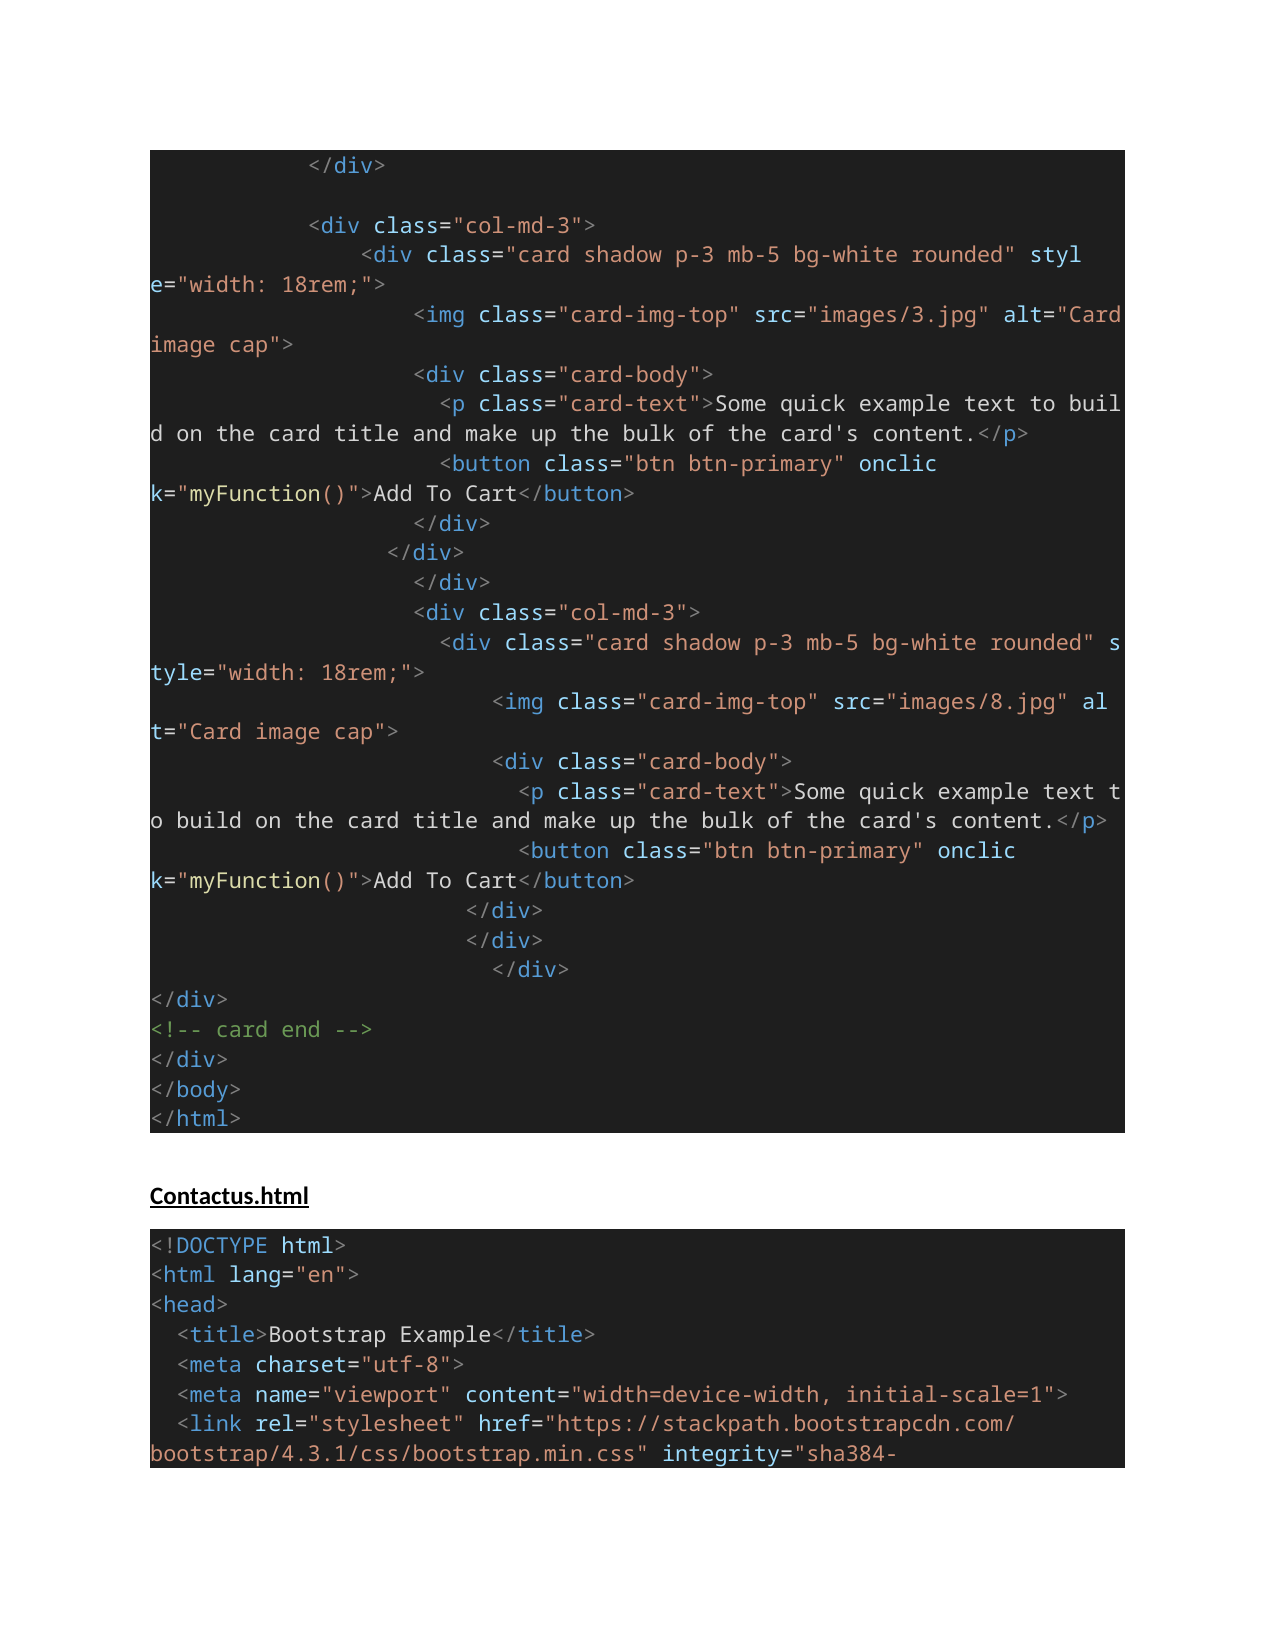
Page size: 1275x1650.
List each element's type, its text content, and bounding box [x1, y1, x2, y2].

text <title>Bootstrap Example</title> [150, 1319, 1125, 1349]
text </div> [150, 150, 1125, 180]
text </div> [150, 1044, 1125, 1073]
text </div> [150, 984, 1125, 1014]
text <!-- card end --> [150, 1014, 1125, 1044]
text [150, 1408, 1125, 1468]
text </div> [150, 537, 1125, 567]
text Contactus.html [150, 1180, 1125, 1211]
text <p class="card-text">Some quick example text to build on the card title and make up the bulk of the card's content.</p> [150, 776, 1125, 835]
text </body> [150, 1073, 1125, 1103]
text <button class="btn btn-primary" onclick="myFunction()">Add To Cart</button> [150, 448, 1125, 507]
text </div> [150, 567, 1125, 597]
text </html> [150, 1103, 1125, 1133]
text <meta name="viewport" content="width=device-width, initial-scale=1"> [150, 1378, 1125, 1408]
text </div> [150, 507, 1125, 537]
text <div class="col-md-3"> [150, 209, 1125, 239]
text <img class="card-img-top" src="images/8.jpg" alt="Card image cap"> [150, 686, 1125, 746]
text <div class="col-md-3"> [150, 597, 1125, 627]
text </div> [150, 954, 1125, 984]
text <div class="card shadow p-3 mb-5 bg-white rounded" style="width: 18rem;"> [150, 239, 1125, 299]
text <div class="card-body"> [150, 358, 1125, 388]
text <!DOCTYPE html> [150, 1229, 1125, 1259]
text <p class="card-text">Some quick example text to build on the card title and make up the bulk of the card's content.</p> [150, 388, 1125, 448]
text <button class="btn btn-primary" onclick="myFunction()">Add To Cart</button> [150, 835, 1125, 895]
text <div class="card shadow p-3 mb-5 bg-white rounded" style="width: 18rem;"> [150, 627, 1125, 686]
text <div class="card-body"> [150, 746, 1125, 776]
text <html lang="en"> [150, 1259, 1125, 1289]
text <head> [150, 1289, 1125, 1319]
text <img class="card-img-top" src="images/3.jpg" alt="Card image cap"> [150, 299, 1125, 358]
text <meta charset="utf-8"> [150, 1349, 1125, 1378]
text </div> [150, 895, 1125, 924]
text </div> [150, 924, 1125, 954]
